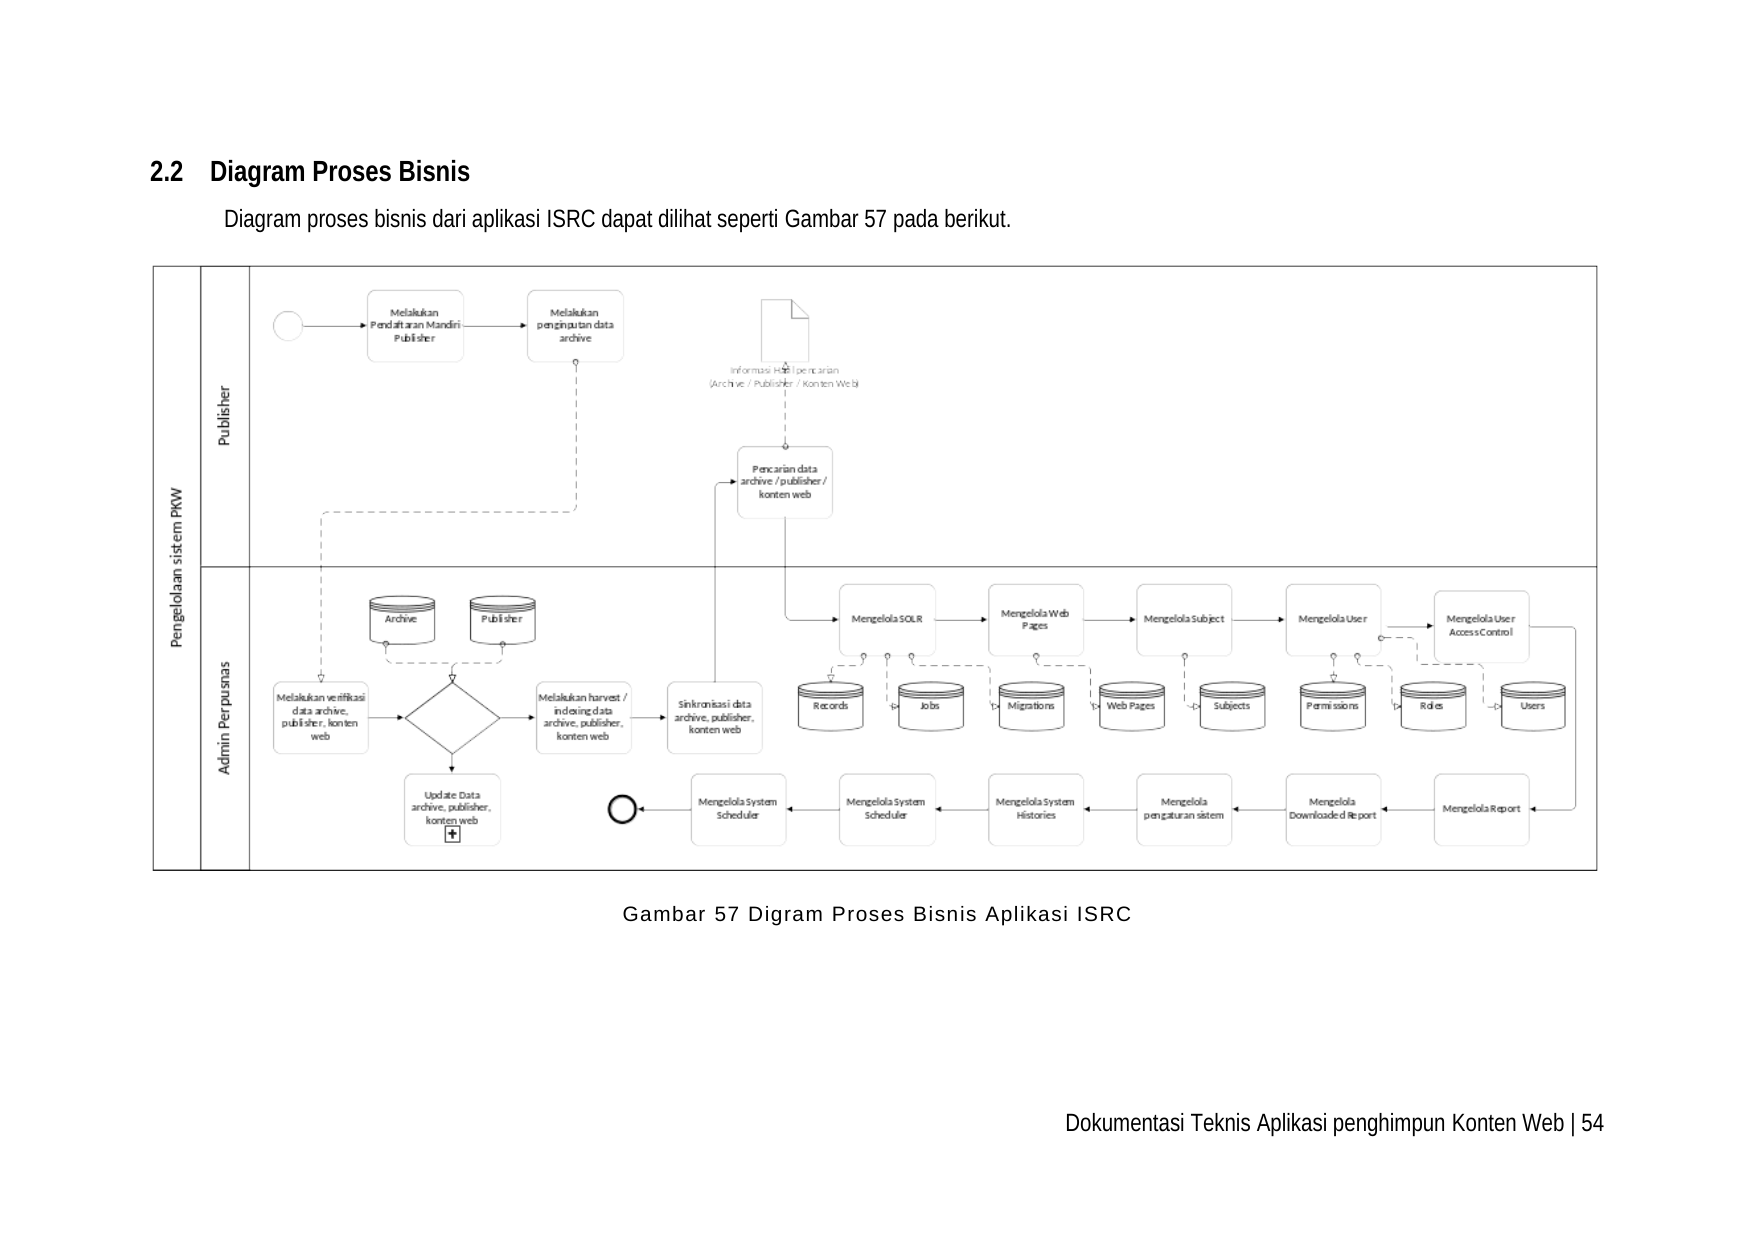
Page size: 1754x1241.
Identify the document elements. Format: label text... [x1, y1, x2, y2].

text Diagram proses bisnis dari aplikasi ISRC dapat dilihat seperti Gambar 57 pada berikut. [150, 204, 1604, 233]
subtitle Gambar 57 Digram Proses Bisnis Aplikasi ISRC [150, 902, 1604, 926]
subtitle Diagram Proses Bisnis [150, 154, 1604, 188]
